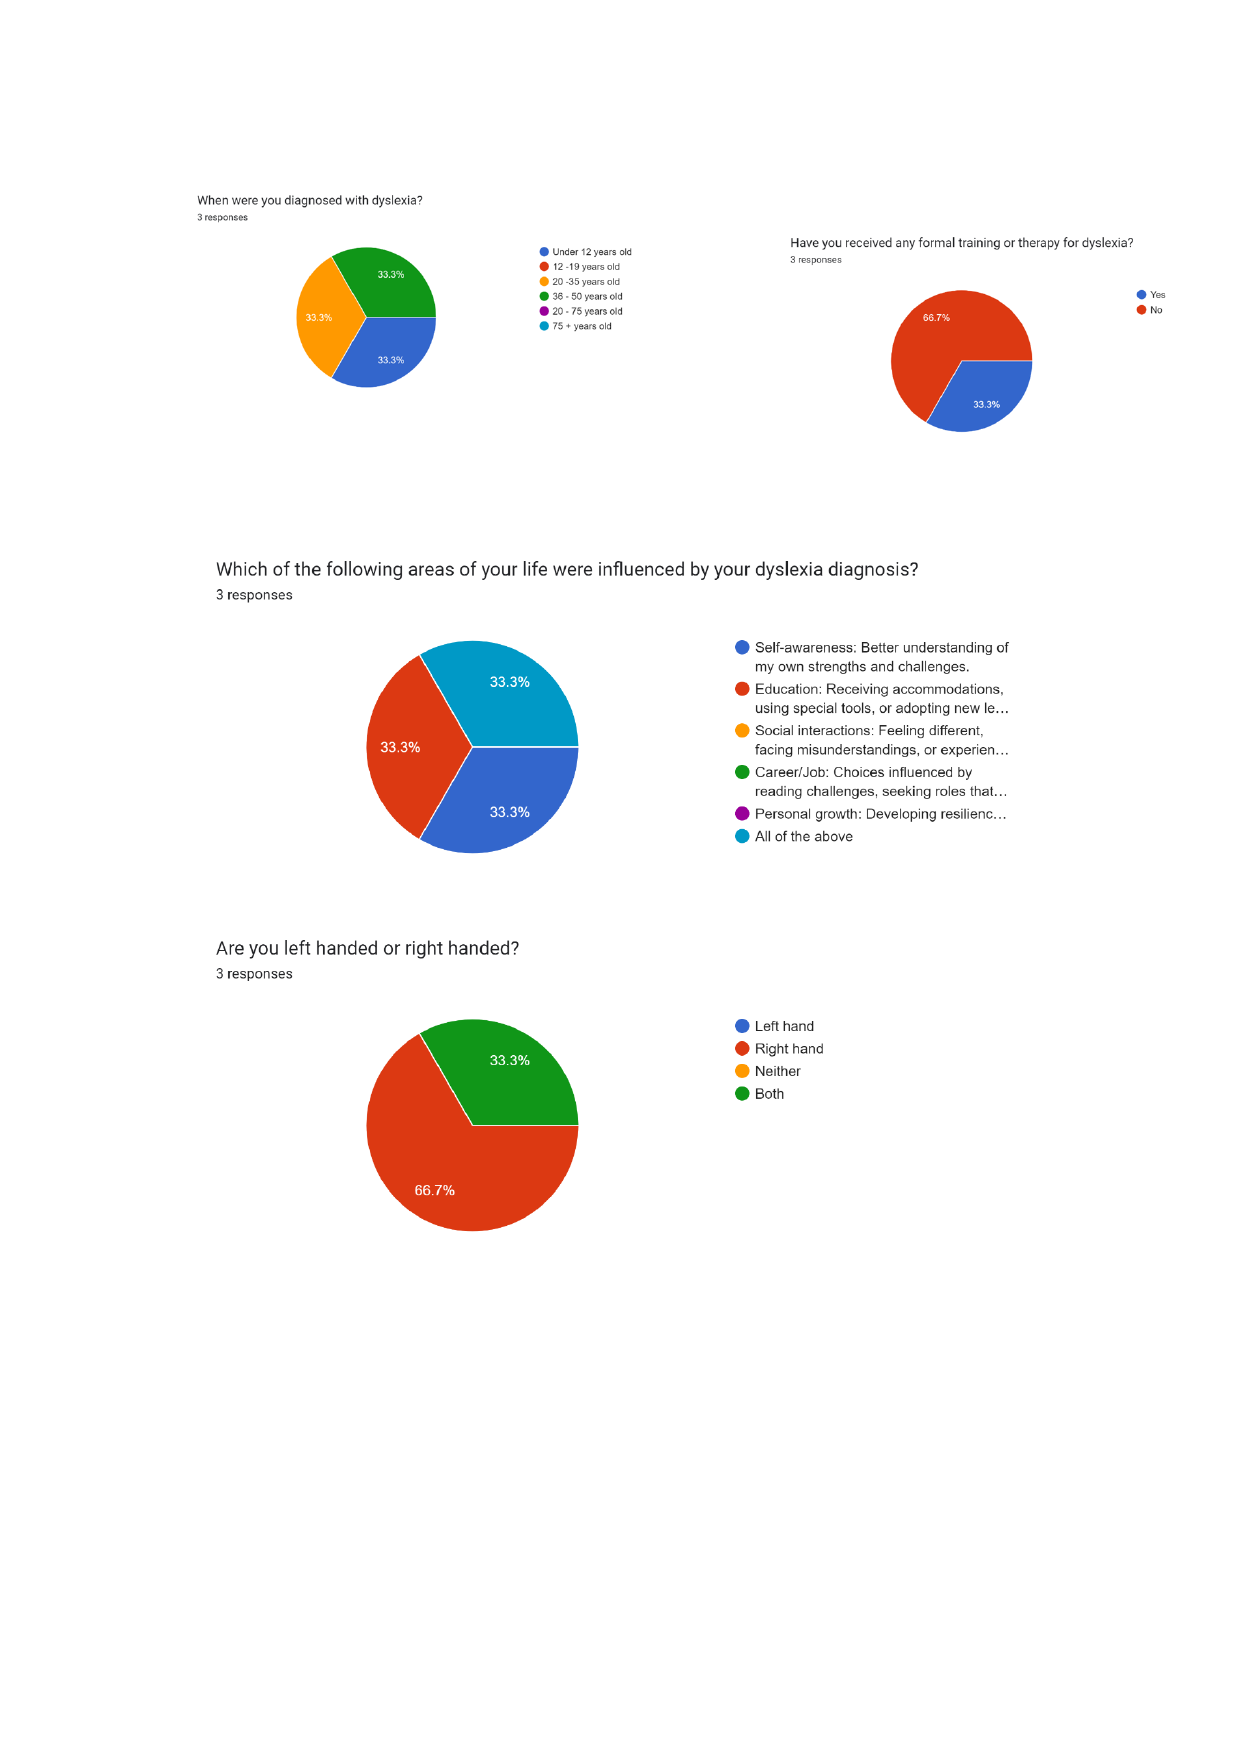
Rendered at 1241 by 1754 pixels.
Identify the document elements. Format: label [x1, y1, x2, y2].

picture [187, 471, 1053, 836]
picture [187, 850, 1053, 1214]
picture [187, 174, 650, 414]
